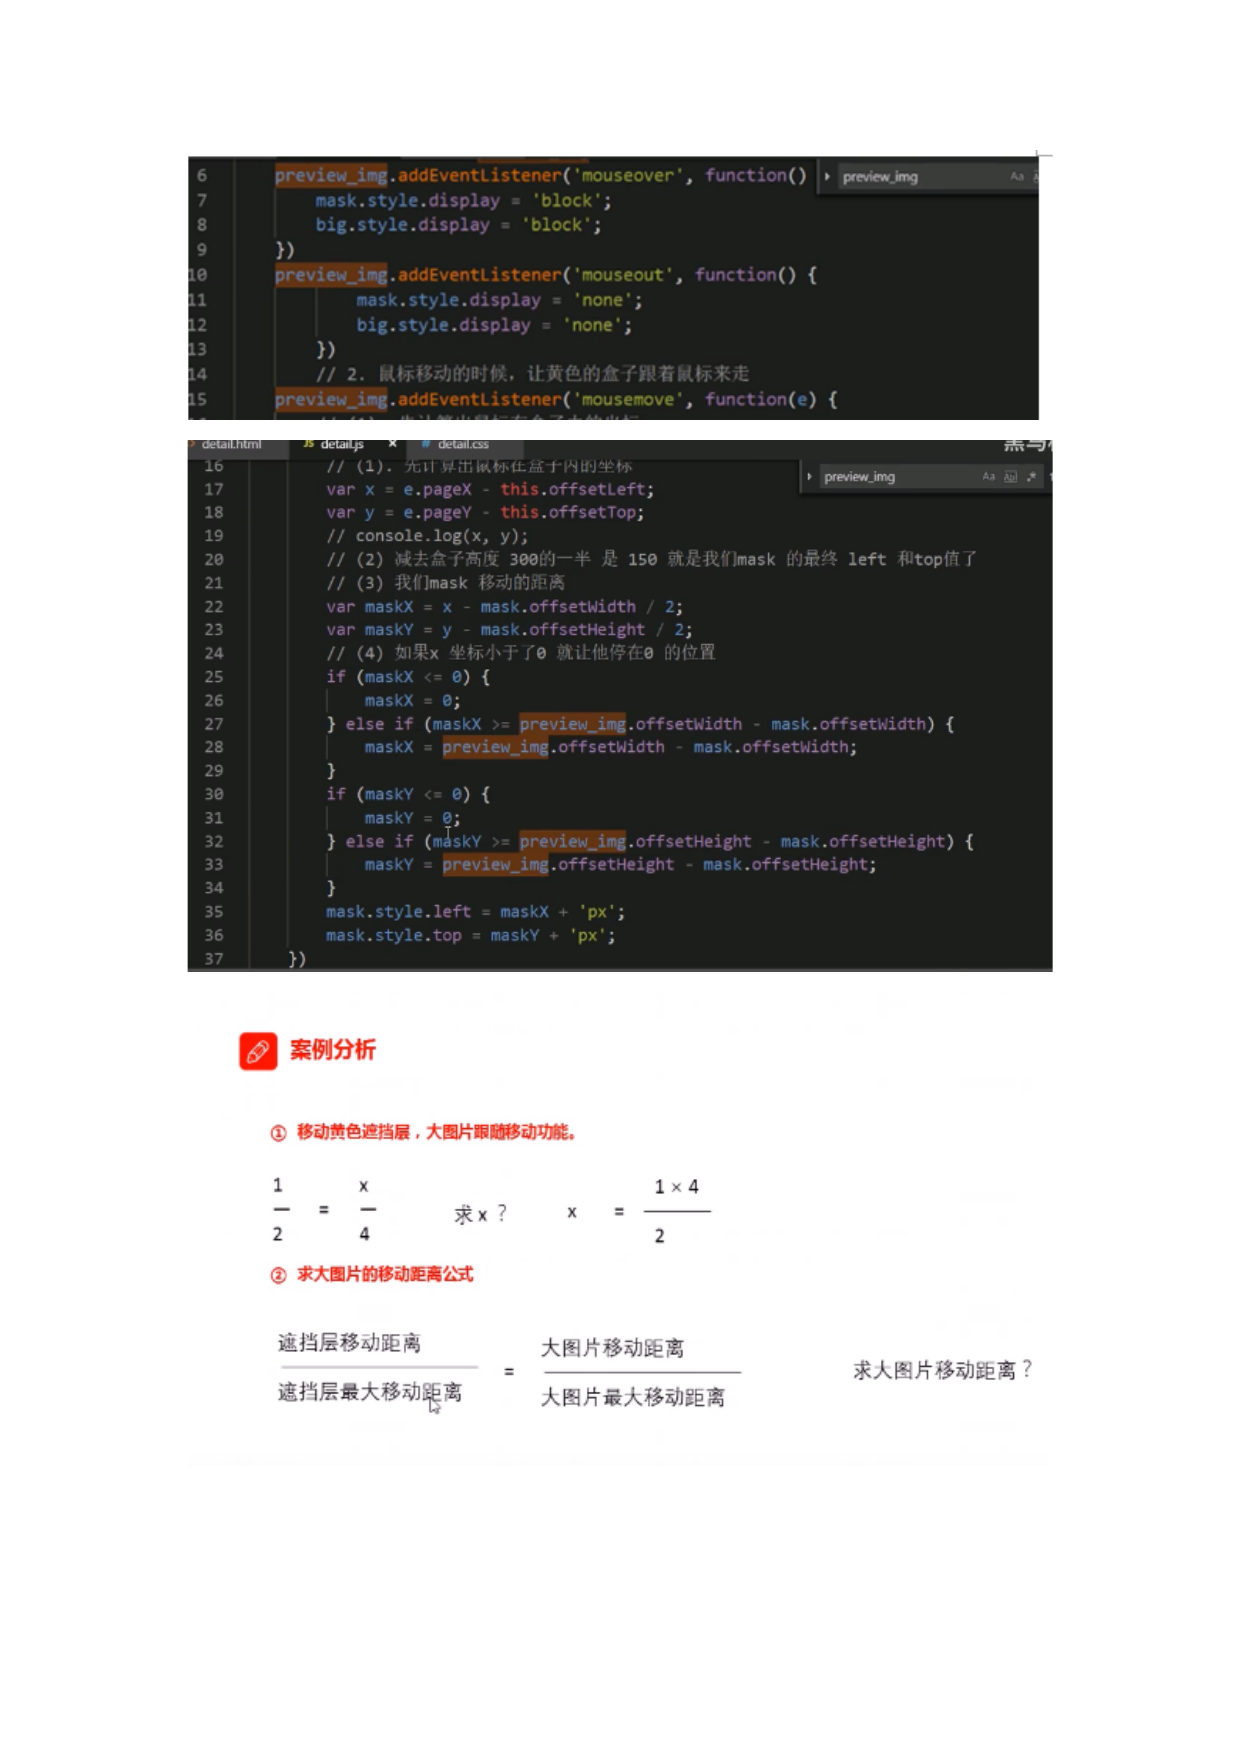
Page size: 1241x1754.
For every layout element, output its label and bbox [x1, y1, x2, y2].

picture [187, 440, 1053, 972]
picture [187, 150, 1053, 420]
picture [187, 992, 1049, 1466]
